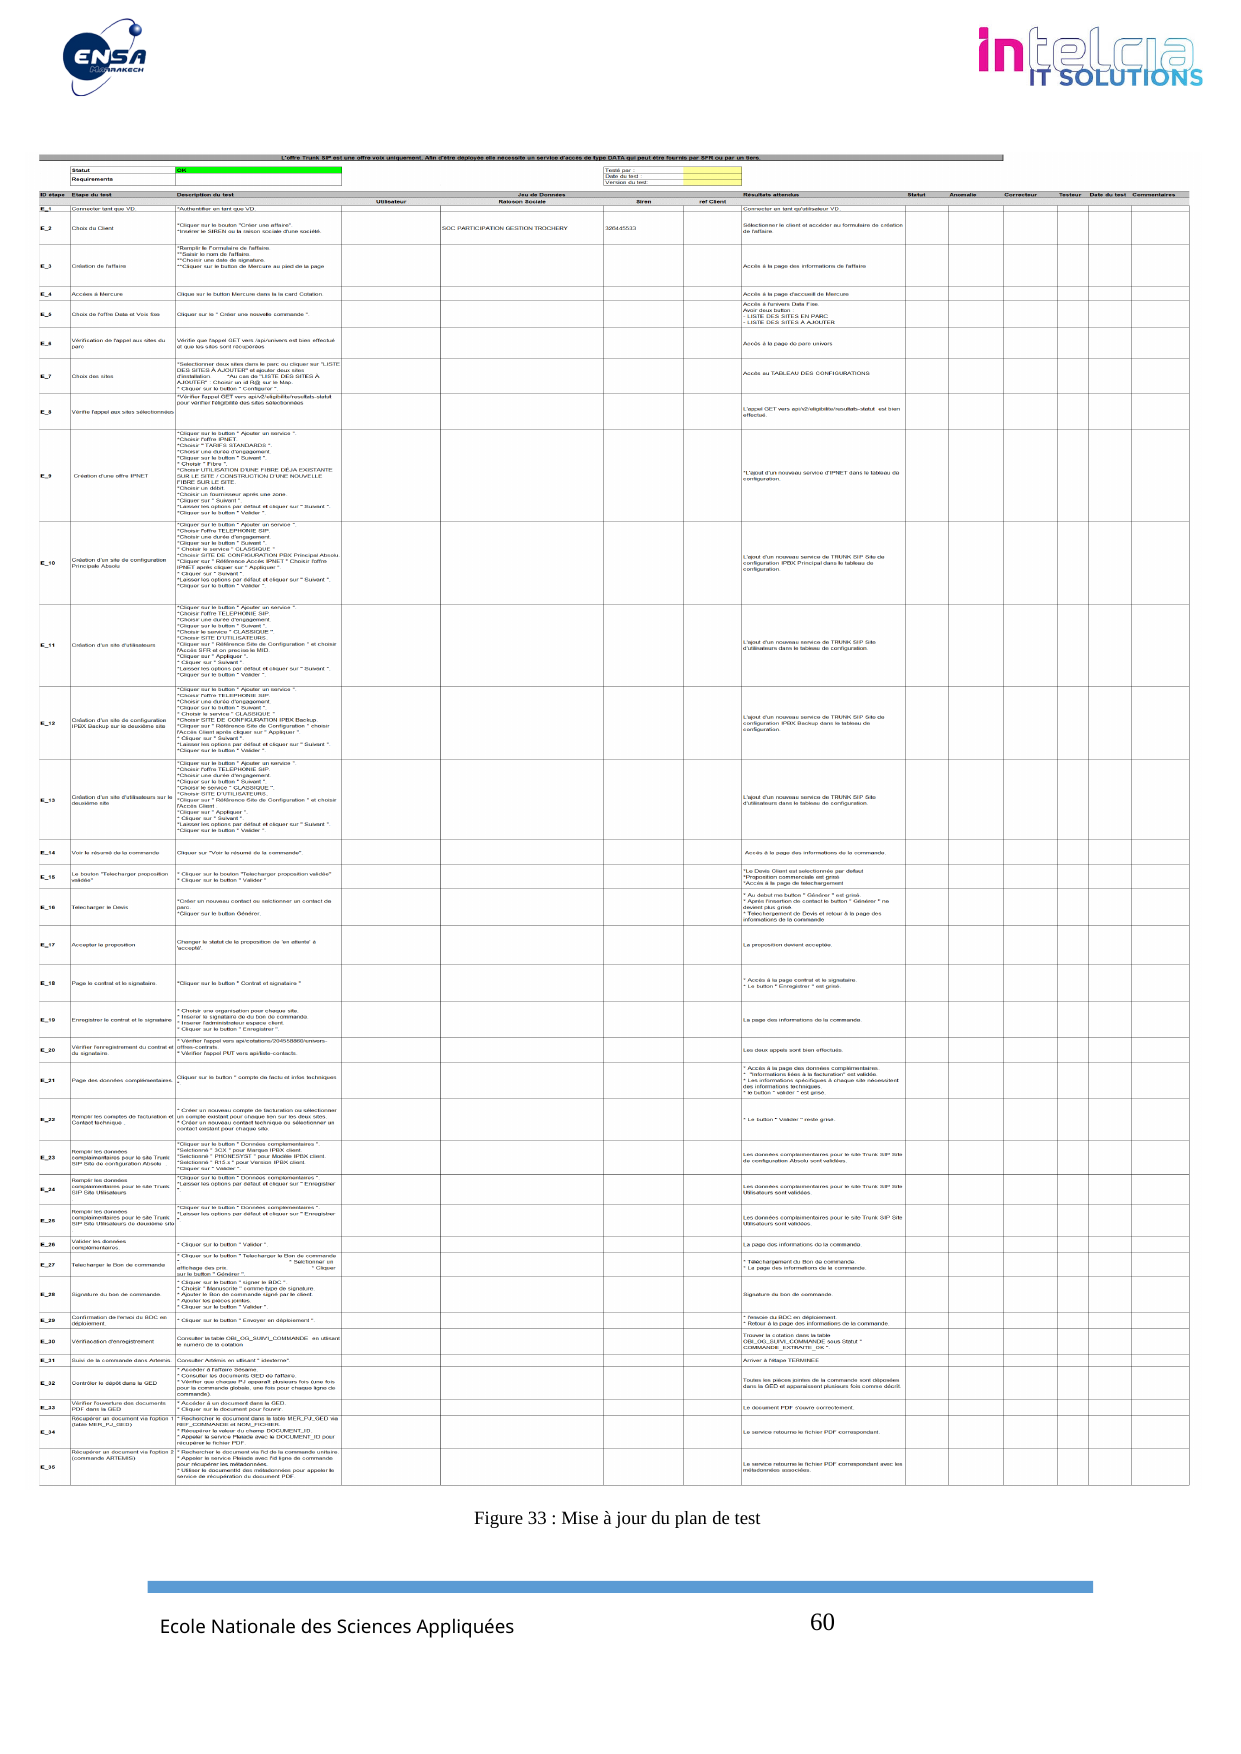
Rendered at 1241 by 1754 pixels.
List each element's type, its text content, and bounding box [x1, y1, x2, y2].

picture [979, 20, 1203, 86]
text Figure 33 : Mise à jour du plan de test [143, 1507, 1091, 1528]
picture [54, 14, 152, 96]
picture [25, 152, 1203, 1490]
